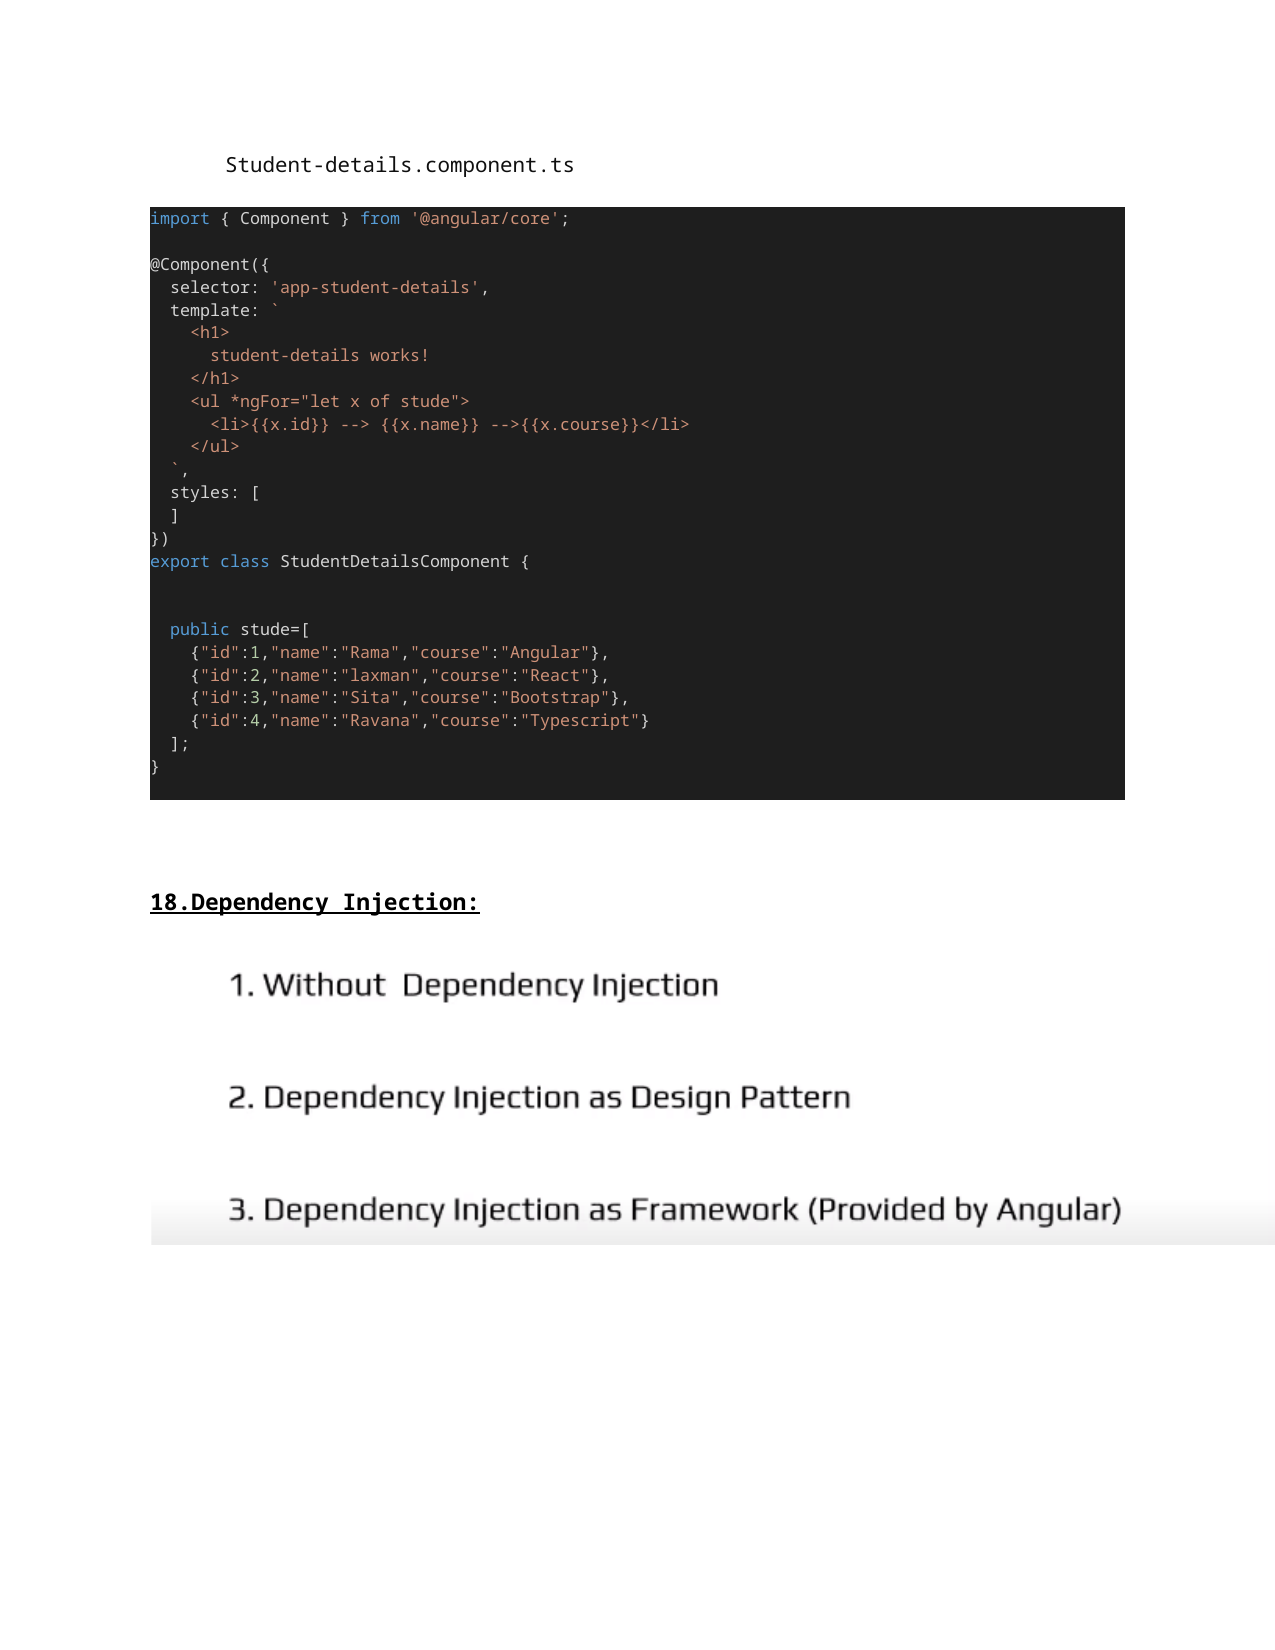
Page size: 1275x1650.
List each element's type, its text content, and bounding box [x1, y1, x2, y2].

subtitle Student-details.component.ts [150, 150, 1125, 178]
text styles: [ [150, 481, 1125, 503]
text </h1> [150, 367, 1125, 389]
text public stude=[ [150, 617, 1125, 640]
text selector: 'app-student-details', [150, 275, 1125, 298]
text import { Component } from '@angular/core'; [150, 207, 1125, 230]
text } [150, 754, 1125, 777]
picture [150, 948, 1275, 1245]
text {"id":3,"name":"Sita","course":"Bootstrap"}, [150, 686, 1125, 709]
text ] [150, 503, 1125, 526]
text {"id":2,"name":"laxman","course":"React"}, [150, 663, 1125, 686]
text }) [150, 526, 1125, 549]
text `, [150, 458, 1125, 481]
text export class StudentDetailsComponent { [150, 549, 1125, 572]
text 18.Dependency Injection: [150, 886, 1125, 917]
text student-details works! [150, 344, 1125, 367]
text template: ` [150, 298, 1125, 321]
text {"id":1,"name":"Rama","course":"Angular"}, [150, 640, 1125, 663]
text <li>{{x.id}} --> {{x.name}} -->{{x.course}}</li> [150, 412, 1125, 435]
text @Component({ [150, 252, 1125, 275]
text <ul *ngFor="let x of stude"> [150, 389, 1125, 412]
text <h1> [150, 321, 1125, 344]
text </ul> [150, 435, 1125, 458]
text ]; [150, 732, 1125, 754]
text {"id":4,"name":"Ravana","course":"Typescript"} [150, 709, 1125, 732]
